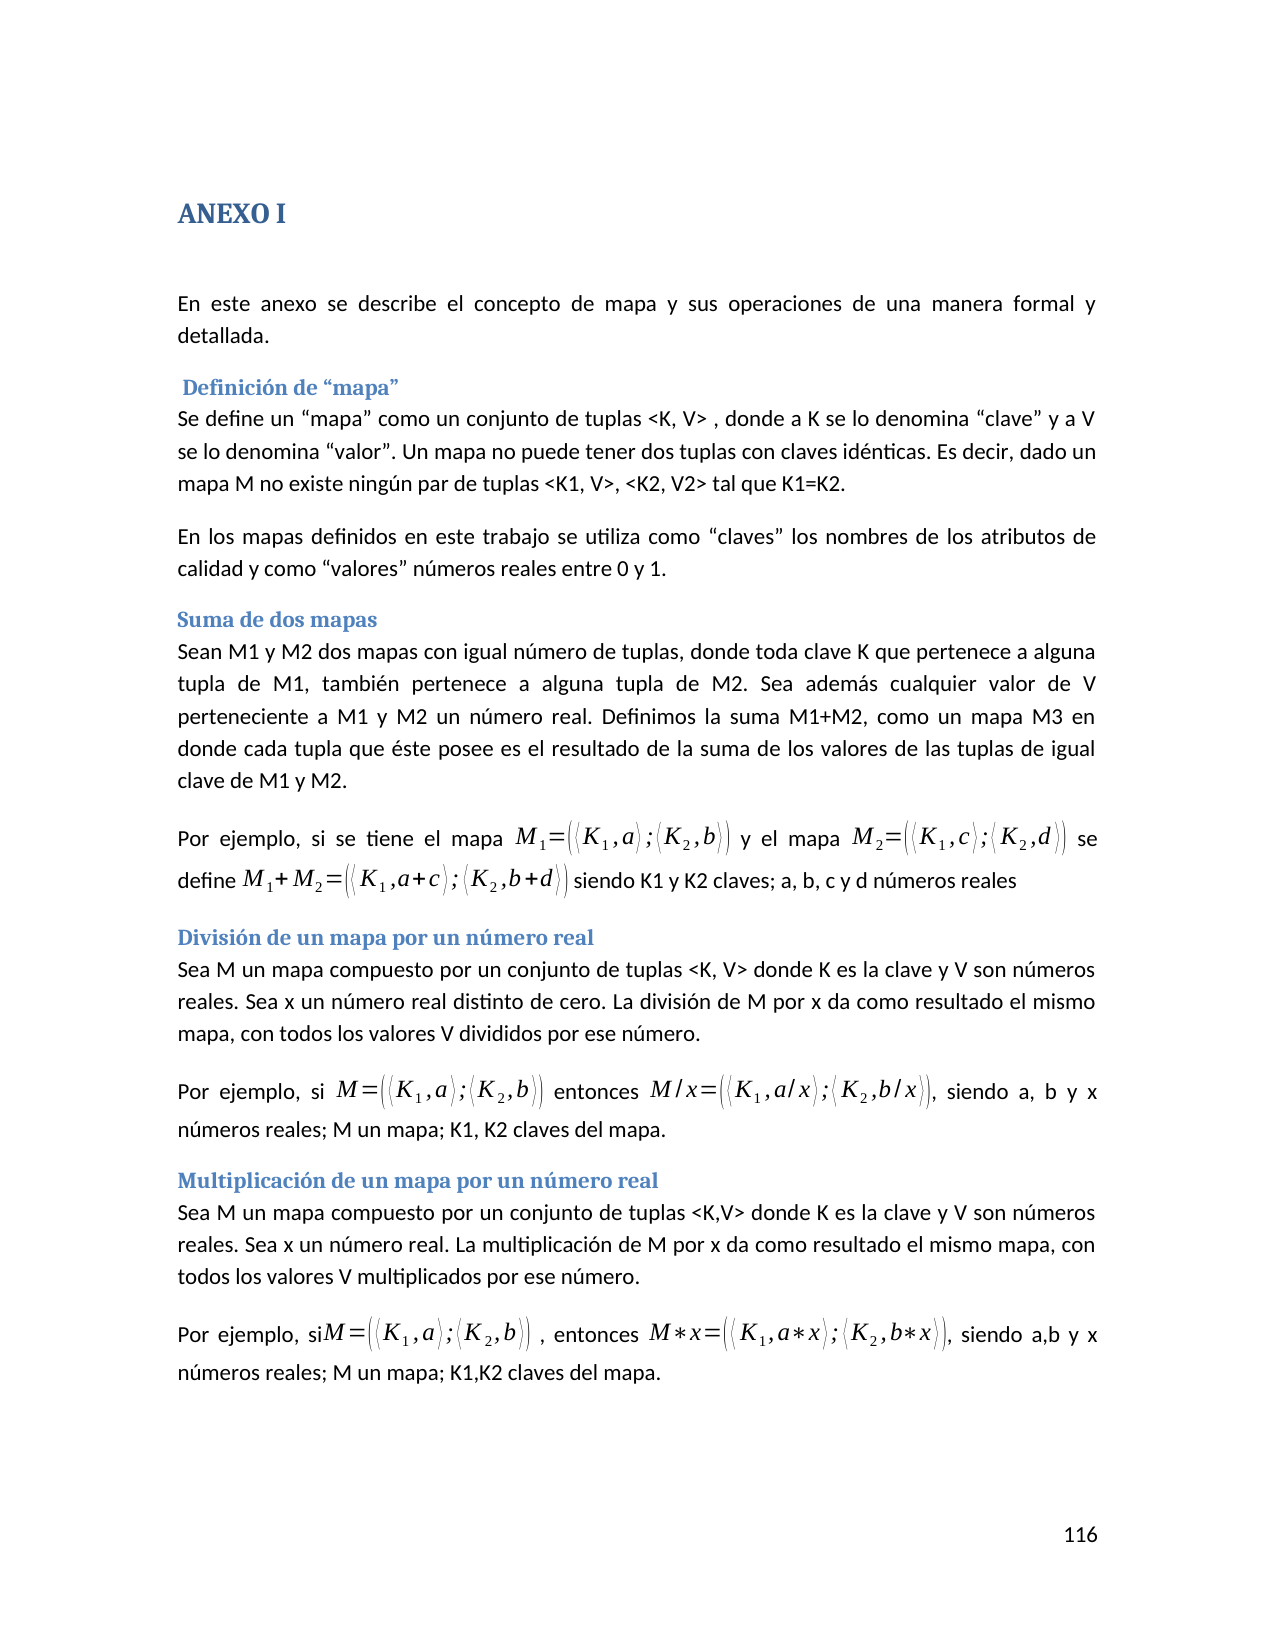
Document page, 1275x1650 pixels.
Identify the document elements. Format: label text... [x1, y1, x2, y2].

text Sean M1 y M2 dos mapas con igual número de tuplas, donde toda clave K que pertenece a alguna tupla de M1, también pertenece a alguna tupla de M2. Sea además cualquier valor de V perteneciente a M1 y M2 un número real. Definimos la suma M1+M2, como un mapa M3 en donde cada tupla que éste posee es el resultado de la suma de los valores de las tuplas de igual clave de M1 y M2. [177, 637, 1098, 794]
subtitle Definición de “mapa” [177, 374, 1098, 401]
text Sea M un mapa compuesto por un conjunto de tuplas <K, V> donde K es la clave y V son números reales. Sea x un número real distinto de cero. La división de M por x da como resultado el mismo mapa, con todos los valores V divididos por ese número. [177, 955, 1098, 1047]
text Sea M un mapa compuesto por un conjunto de tuplas <K,V> donde K es la clave y V son números reales. Sea x un número real. La multiplicación de M por x da como resultado el mismo mapa, con todos los valores V multiplicados por ese número. [177, 1198, 1098, 1290]
subtitle ANEXO I [177, 198, 1098, 231]
subtitle División de un mapa por un número real [177, 925, 1098, 951]
text Por ejemplo, si entonces , siendo a, b y x números reales; M un mapa; K1, K2 claves del mapa. [177, 1072, 1098, 1143]
subtitle Suma de dos mapas [177, 607, 1098, 633]
text Por ejemplo, si se tiene el mapa y el mapa se define siendo K1 y K2 claves; a, b, c y d números reales [177, 819, 1098, 900]
subtitle Multiplicación de un mapa por un número real [177, 1168, 1098, 1194]
text En los mapas definidos en este trabajo se utiliza como “claves” los nombres de los atributos de calidad y como “valores” números reales entre 0 y 1. [177, 522, 1098, 582]
text En este anexo se describe el concepto de mapa y sus operaciones de una manera formal y detallada. [177, 289, 1098, 349]
text Por ejemplo, si , entonces , siendo a,b y x números reales; M un mapa; K1,K2 claves del mapa. [177, 1315, 1098, 1386]
text Se define un “mapa” como un conjunto de tuplas <K, V> , donde a K se lo denomina “clave” y a V se lo denomina “valor”. Un mapa no puede tener dos tuplas con claves idénticas. Es decir, dado un mapa M no existe ningún par de tuplas <K1, V>, <K2, V2> tal que K1=K2. [177, 404, 1098, 497]
